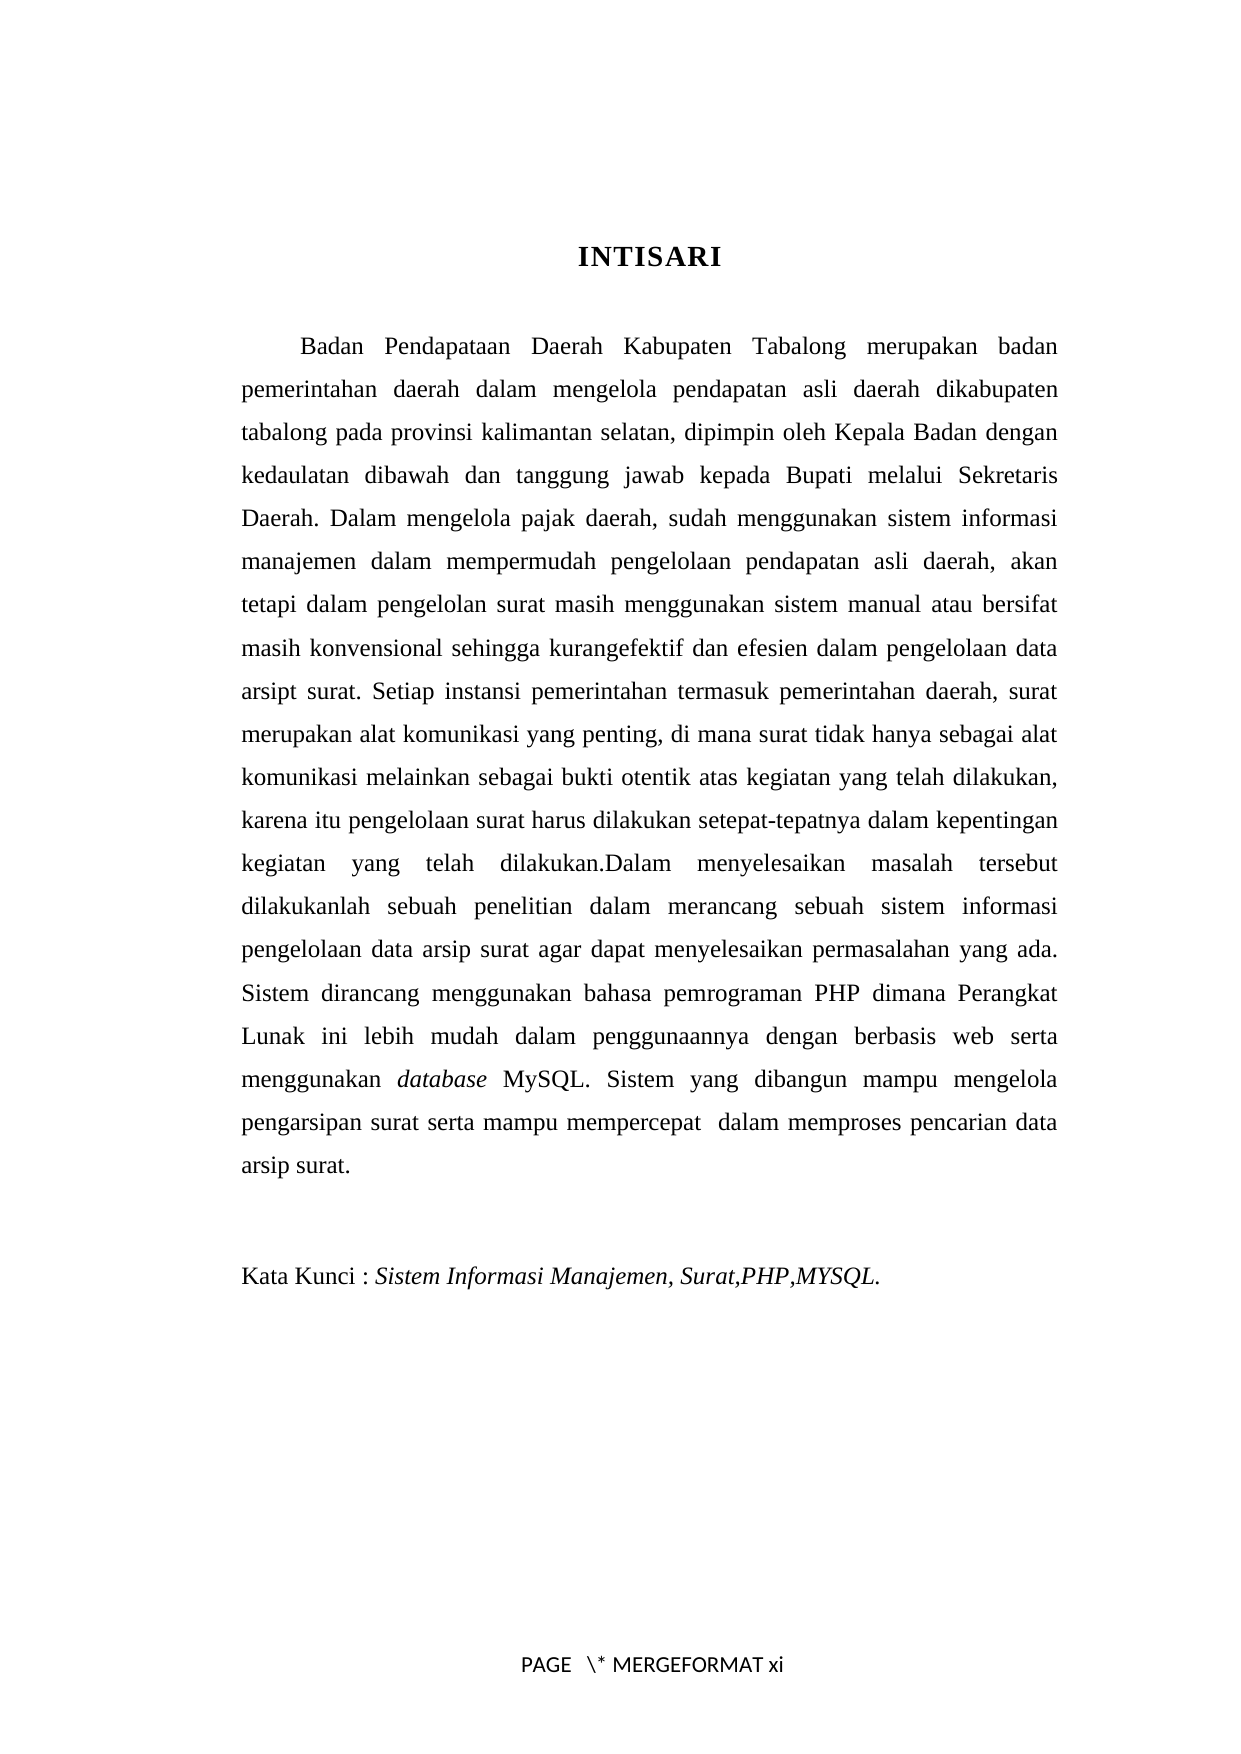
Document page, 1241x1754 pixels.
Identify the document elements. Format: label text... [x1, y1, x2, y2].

text Badan Pendapataan Daerah Kabupaten Tabalong merupakan badan pemerintahan daerah dalam mengelola pendapatan asli daerah dikabupaten tabalong pada provinsi kalimantan selatan, dipimpin oleh Kepala Badan dengan kedaulatan dibawah dan tanggung jawab kepada Bupati melalui Sekretaris Daerah. Dalam mengelola pajak daerah, sudah menggunakan sistem informasi manajemen dalam mempermudah pengelolaan pendapatan asli daerah, akan tetapi dalam pengelolan surat masih menggunakan sistem manual atau bersifat masih konvensional sehingga kurangefektif dan efesien dalam pengelolaan data arsipt surat. Setiap instansi pemerintahan termasuk pemerintahan daerah, surat merupakan alat komunikasi yang penting, di mana surat tidak hanya sebagai alat komunikasi melainkan sebagai bukti otentik atas kegiatan yang telah dilakukan, karena itu pengelolaan surat harus dilakukan setepat-tepatnya dalam kepentingan kegiatan yang telah dilakukan.Dalam menyelesaikan masalah tersebut dilakukanlah sebuah penelitian dalam merancang sebuah sistem informasi pengelolaan data arsip surat agar dapat menyelesaikan permasalahan yang ada. Sistem dirancang menggunakan bahasa pemrograman PHP dimana Perangkat Lunak ini lebih mudah dalam penggunaannya dengan berbasis web serta menggunakan database MySQL. Sistem yang dibangun mampu mengelola pengarsipan surat serta mampu mempercepat dalam memproses pencarian data arsip surat. [241, 331, 1058, 1179]
title INTISARI [241, 239, 1058, 272]
text Kata Kunci : Sistem Informasi Manajemen, Surat,PHP,MYSQL. [241, 1261, 1058, 1290]
